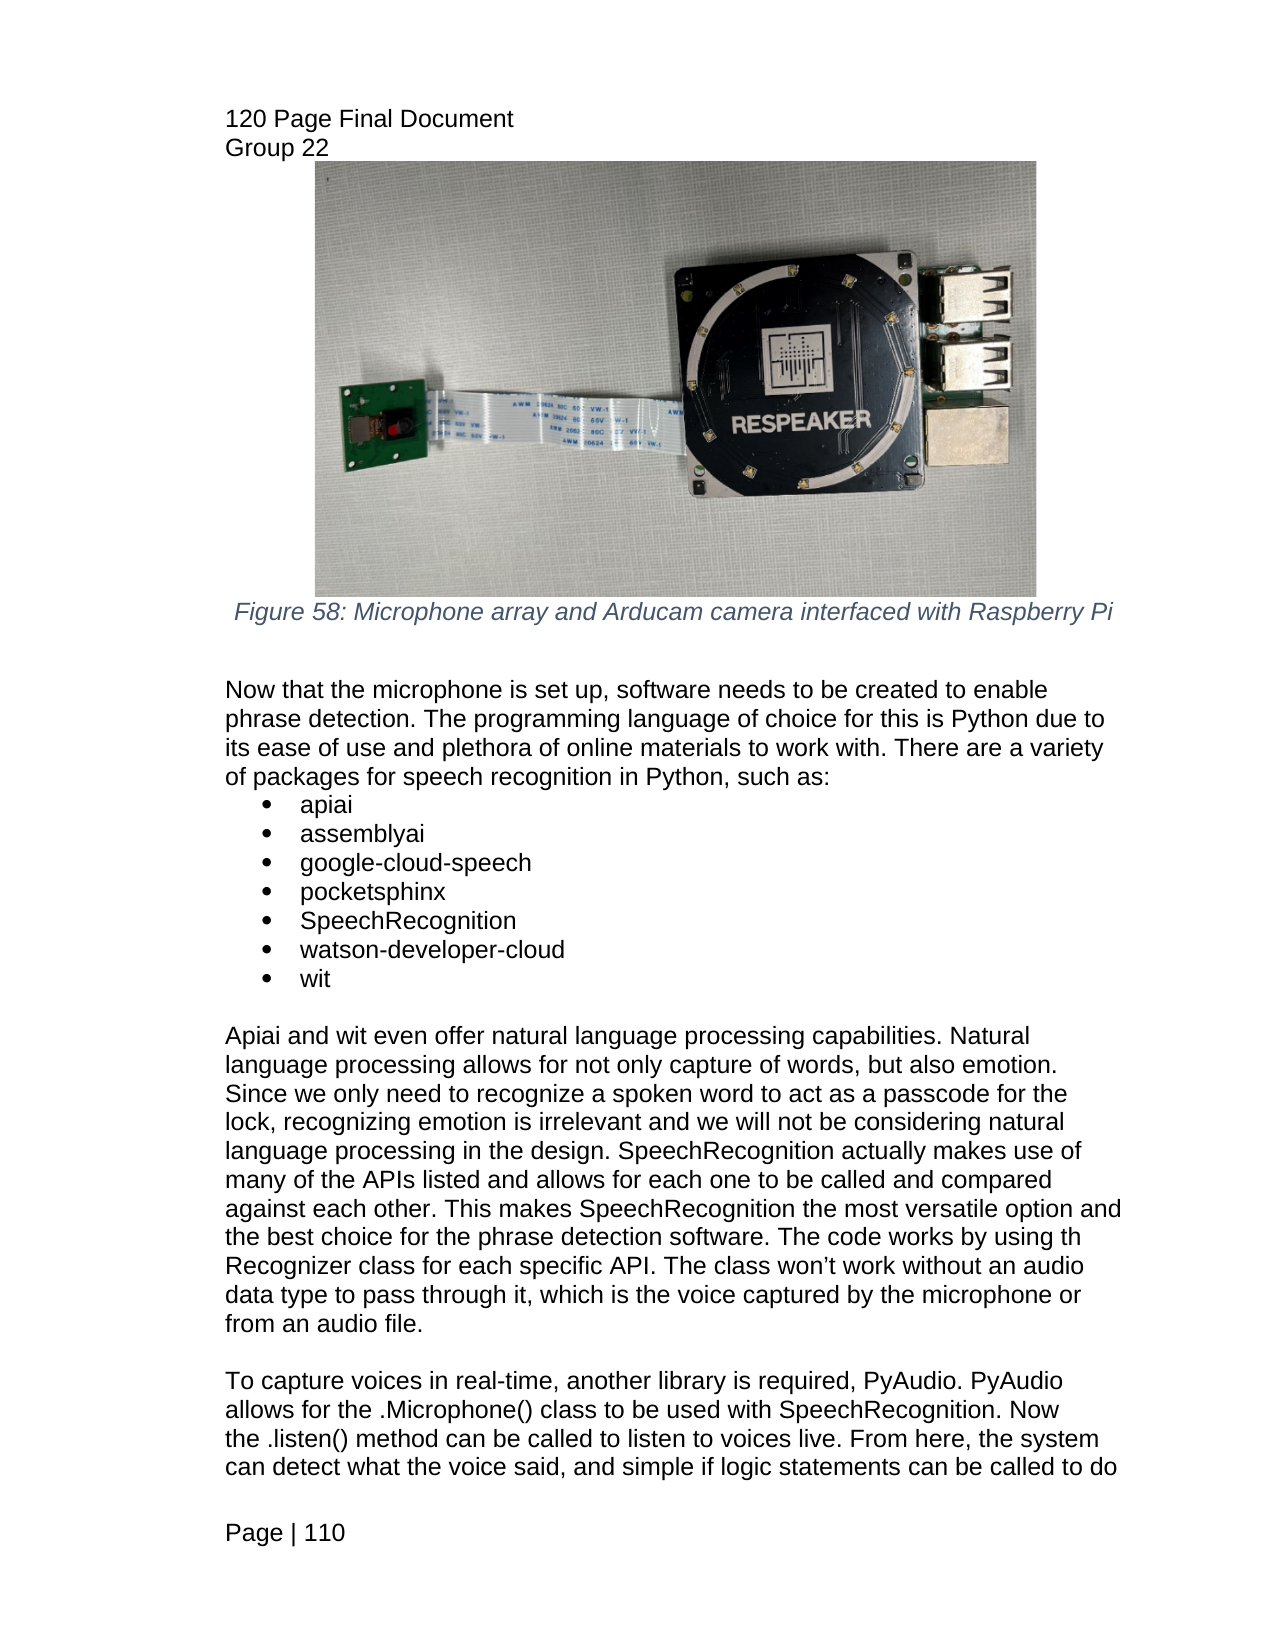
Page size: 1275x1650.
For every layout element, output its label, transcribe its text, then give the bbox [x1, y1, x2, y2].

text Now that the microphone is set up, software needs to be created to enable phrase detection. The programming language of choice for this is Python due to its ease of use and plethora of online materials to work with. There are a variety of packages for speech recognition in Python, such as: [225, 675, 1125, 790]
picture [314, 161, 1037, 597]
text Apiai and wit even offer natural language processing capabilities. Natural language processing allows for not only capture of words, but also emotion. Since we only need to recognize a spoken word to act as a passcode for the lock, recognizing emotion is irrelevant and we will not be considering natural language processing in the design. SpeechRecognition actually makes use of many of the APIs listed and allows for each one to be called and compared against each other. This makes SpeechRecognition the most versatile option and the best choice for the phrase detection software. The code works by using th Recognizer class for each specific API. The class won’t work without an audio data type to pass through it, which is the voice captured by the microphone or from an audio file. [225, 1021, 1125, 1337]
list google-cloud-speech [262, 848, 1125, 877]
list wit [262, 963, 1125, 992]
list apiai [262, 790, 1125, 819]
list assemblyai [262, 819, 1125, 848]
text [225, 1366, 1125, 1481]
list watson-developer-cloud [262, 935, 1125, 963]
list SpeechRecognition [262, 906, 1125, 935]
list pocketsphinx [262, 877, 1125, 906]
text Figure 58: Microphone array and Arducam camera interfaced with Raspberry Pi [225, 597, 1125, 626]
